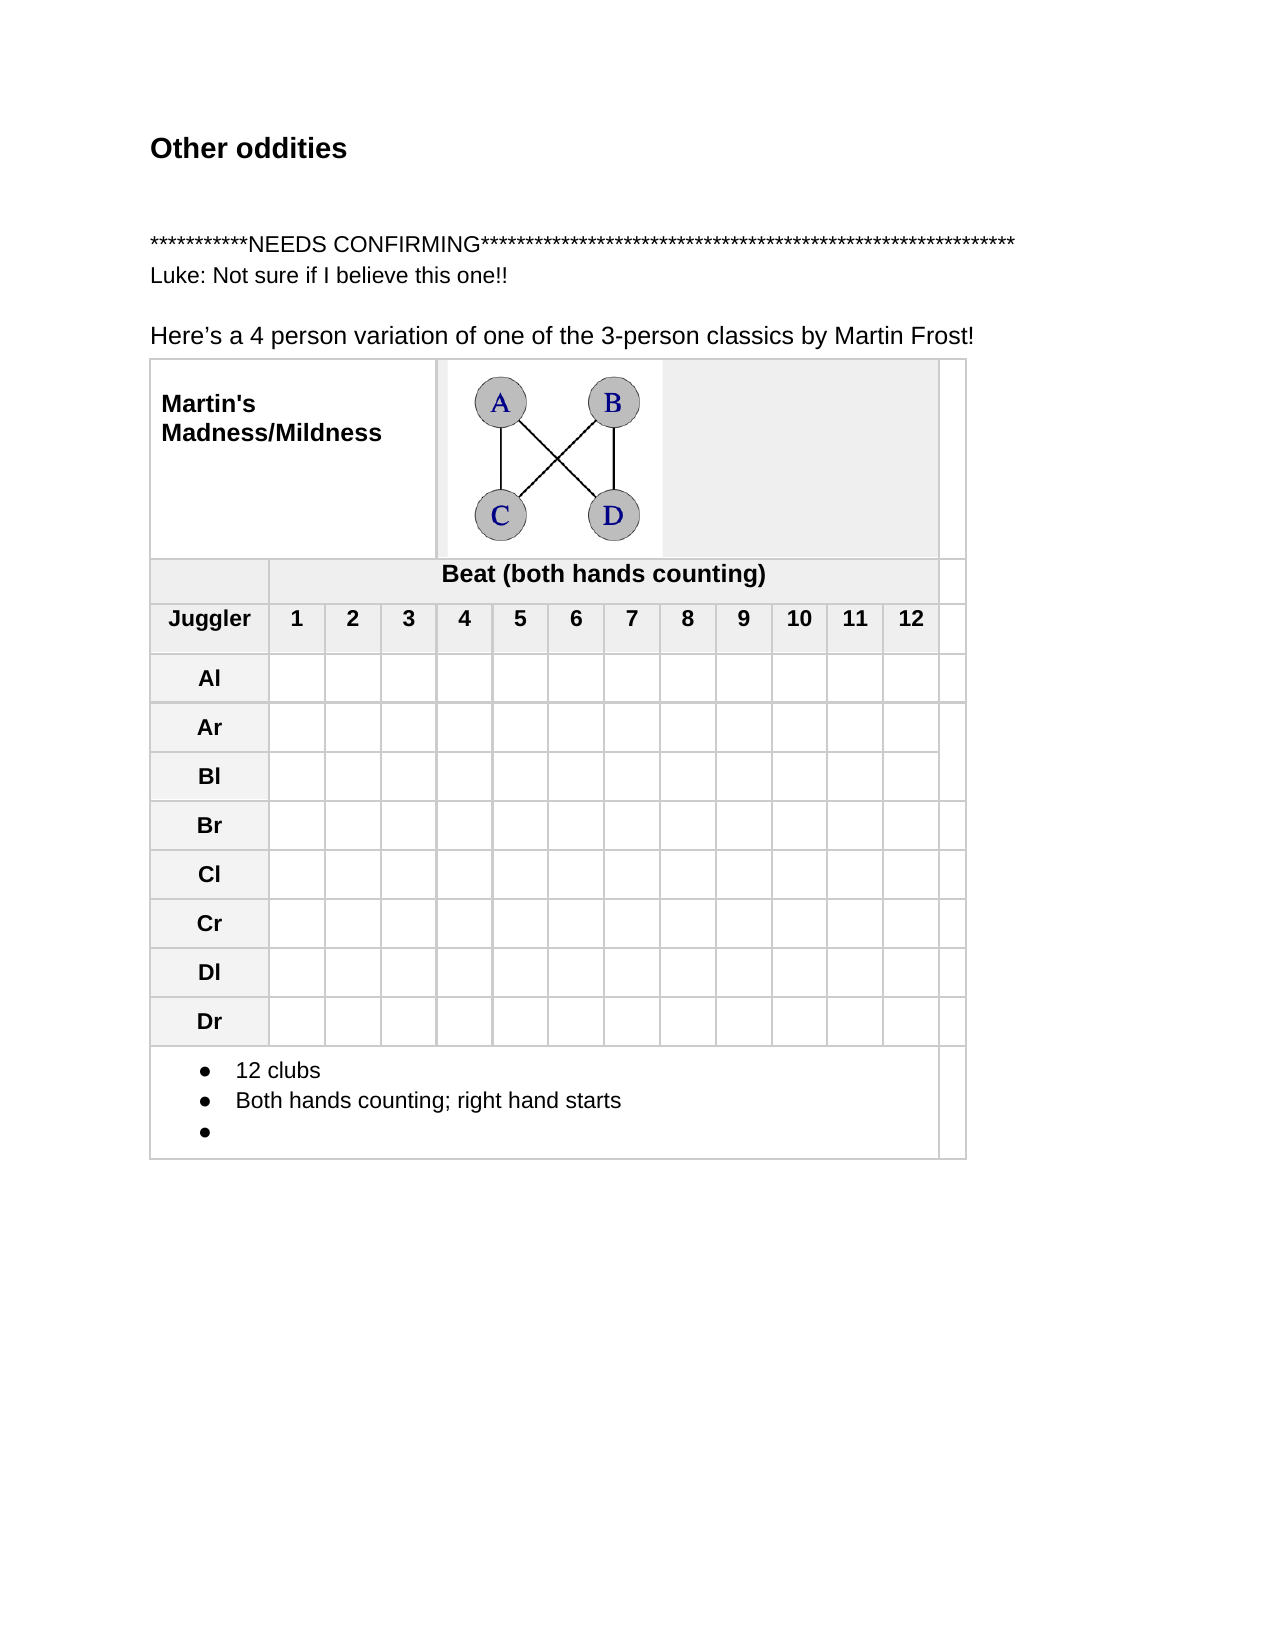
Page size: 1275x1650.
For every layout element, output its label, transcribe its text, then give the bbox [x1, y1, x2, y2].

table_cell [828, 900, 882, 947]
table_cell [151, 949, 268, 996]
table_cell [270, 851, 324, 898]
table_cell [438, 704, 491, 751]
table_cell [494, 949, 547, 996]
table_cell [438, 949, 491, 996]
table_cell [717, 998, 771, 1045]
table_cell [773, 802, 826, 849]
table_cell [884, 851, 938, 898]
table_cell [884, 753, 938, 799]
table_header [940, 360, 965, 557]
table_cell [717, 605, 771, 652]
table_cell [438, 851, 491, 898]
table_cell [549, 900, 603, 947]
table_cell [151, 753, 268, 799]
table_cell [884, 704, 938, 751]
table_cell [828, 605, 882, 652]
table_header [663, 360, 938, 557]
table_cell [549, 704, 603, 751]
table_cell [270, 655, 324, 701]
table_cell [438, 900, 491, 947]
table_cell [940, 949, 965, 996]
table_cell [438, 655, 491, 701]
text Luke: Not sure if I believe this one!! [150, 262, 1125, 288]
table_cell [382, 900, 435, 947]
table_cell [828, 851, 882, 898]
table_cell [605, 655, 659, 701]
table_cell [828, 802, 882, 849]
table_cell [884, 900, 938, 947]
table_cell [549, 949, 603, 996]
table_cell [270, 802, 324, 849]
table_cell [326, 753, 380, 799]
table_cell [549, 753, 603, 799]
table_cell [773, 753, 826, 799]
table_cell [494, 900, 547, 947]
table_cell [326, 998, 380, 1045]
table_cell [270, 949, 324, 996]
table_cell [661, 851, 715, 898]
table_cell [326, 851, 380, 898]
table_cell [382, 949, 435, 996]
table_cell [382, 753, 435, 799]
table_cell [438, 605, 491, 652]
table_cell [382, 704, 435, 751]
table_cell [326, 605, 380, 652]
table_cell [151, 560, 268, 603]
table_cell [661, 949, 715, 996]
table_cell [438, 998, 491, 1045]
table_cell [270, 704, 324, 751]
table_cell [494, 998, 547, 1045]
subtitle Other oddities [150, 132, 1125, 165]
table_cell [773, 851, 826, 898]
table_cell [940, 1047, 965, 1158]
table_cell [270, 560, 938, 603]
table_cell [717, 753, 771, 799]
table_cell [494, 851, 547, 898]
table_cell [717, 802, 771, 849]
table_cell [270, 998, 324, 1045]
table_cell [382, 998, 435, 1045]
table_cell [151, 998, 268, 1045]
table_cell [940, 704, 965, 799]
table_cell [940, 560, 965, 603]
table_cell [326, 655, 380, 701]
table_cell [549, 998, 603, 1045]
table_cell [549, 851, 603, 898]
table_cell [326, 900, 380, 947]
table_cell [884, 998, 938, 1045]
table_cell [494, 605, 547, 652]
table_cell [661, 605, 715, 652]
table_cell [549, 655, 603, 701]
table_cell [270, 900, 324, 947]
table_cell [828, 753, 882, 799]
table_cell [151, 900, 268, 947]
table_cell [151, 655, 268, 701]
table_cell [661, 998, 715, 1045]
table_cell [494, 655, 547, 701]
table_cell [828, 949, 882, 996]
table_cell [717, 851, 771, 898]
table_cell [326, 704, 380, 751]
picture [447, 360, 663, 558]
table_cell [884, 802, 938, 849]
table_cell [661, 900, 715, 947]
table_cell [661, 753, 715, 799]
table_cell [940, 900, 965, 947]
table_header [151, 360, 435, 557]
text ***********NEEDS CONFIRMING************************************************************ [150, 231, 1125, 258]
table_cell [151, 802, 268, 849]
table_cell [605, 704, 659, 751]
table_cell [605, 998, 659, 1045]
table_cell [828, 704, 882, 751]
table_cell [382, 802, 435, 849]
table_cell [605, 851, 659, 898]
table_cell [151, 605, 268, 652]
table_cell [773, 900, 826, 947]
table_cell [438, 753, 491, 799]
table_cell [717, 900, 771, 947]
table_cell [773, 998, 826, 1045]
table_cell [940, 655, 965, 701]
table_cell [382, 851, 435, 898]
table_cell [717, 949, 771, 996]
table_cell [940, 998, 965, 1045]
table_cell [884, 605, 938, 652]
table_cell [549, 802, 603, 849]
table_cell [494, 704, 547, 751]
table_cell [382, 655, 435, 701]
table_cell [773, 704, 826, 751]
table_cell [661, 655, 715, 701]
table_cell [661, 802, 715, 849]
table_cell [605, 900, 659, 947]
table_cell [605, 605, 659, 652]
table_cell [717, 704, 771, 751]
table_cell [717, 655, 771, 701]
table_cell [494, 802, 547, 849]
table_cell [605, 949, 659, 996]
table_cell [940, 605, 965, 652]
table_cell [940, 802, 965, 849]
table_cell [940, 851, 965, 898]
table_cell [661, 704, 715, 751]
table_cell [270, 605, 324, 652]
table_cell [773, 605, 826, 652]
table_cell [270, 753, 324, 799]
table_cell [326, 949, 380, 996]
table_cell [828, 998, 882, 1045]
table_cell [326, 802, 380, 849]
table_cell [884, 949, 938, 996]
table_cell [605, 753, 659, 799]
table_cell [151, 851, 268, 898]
subtitle Here’s a 4 person variation of one of the 3-person classics by Martin Frost! [150, 321, 1125, 350]
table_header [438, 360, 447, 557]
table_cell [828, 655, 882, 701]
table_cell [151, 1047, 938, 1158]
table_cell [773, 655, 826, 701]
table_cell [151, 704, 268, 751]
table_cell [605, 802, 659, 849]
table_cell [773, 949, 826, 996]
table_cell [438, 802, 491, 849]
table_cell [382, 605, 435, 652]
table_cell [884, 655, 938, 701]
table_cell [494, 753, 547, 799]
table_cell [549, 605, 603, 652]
